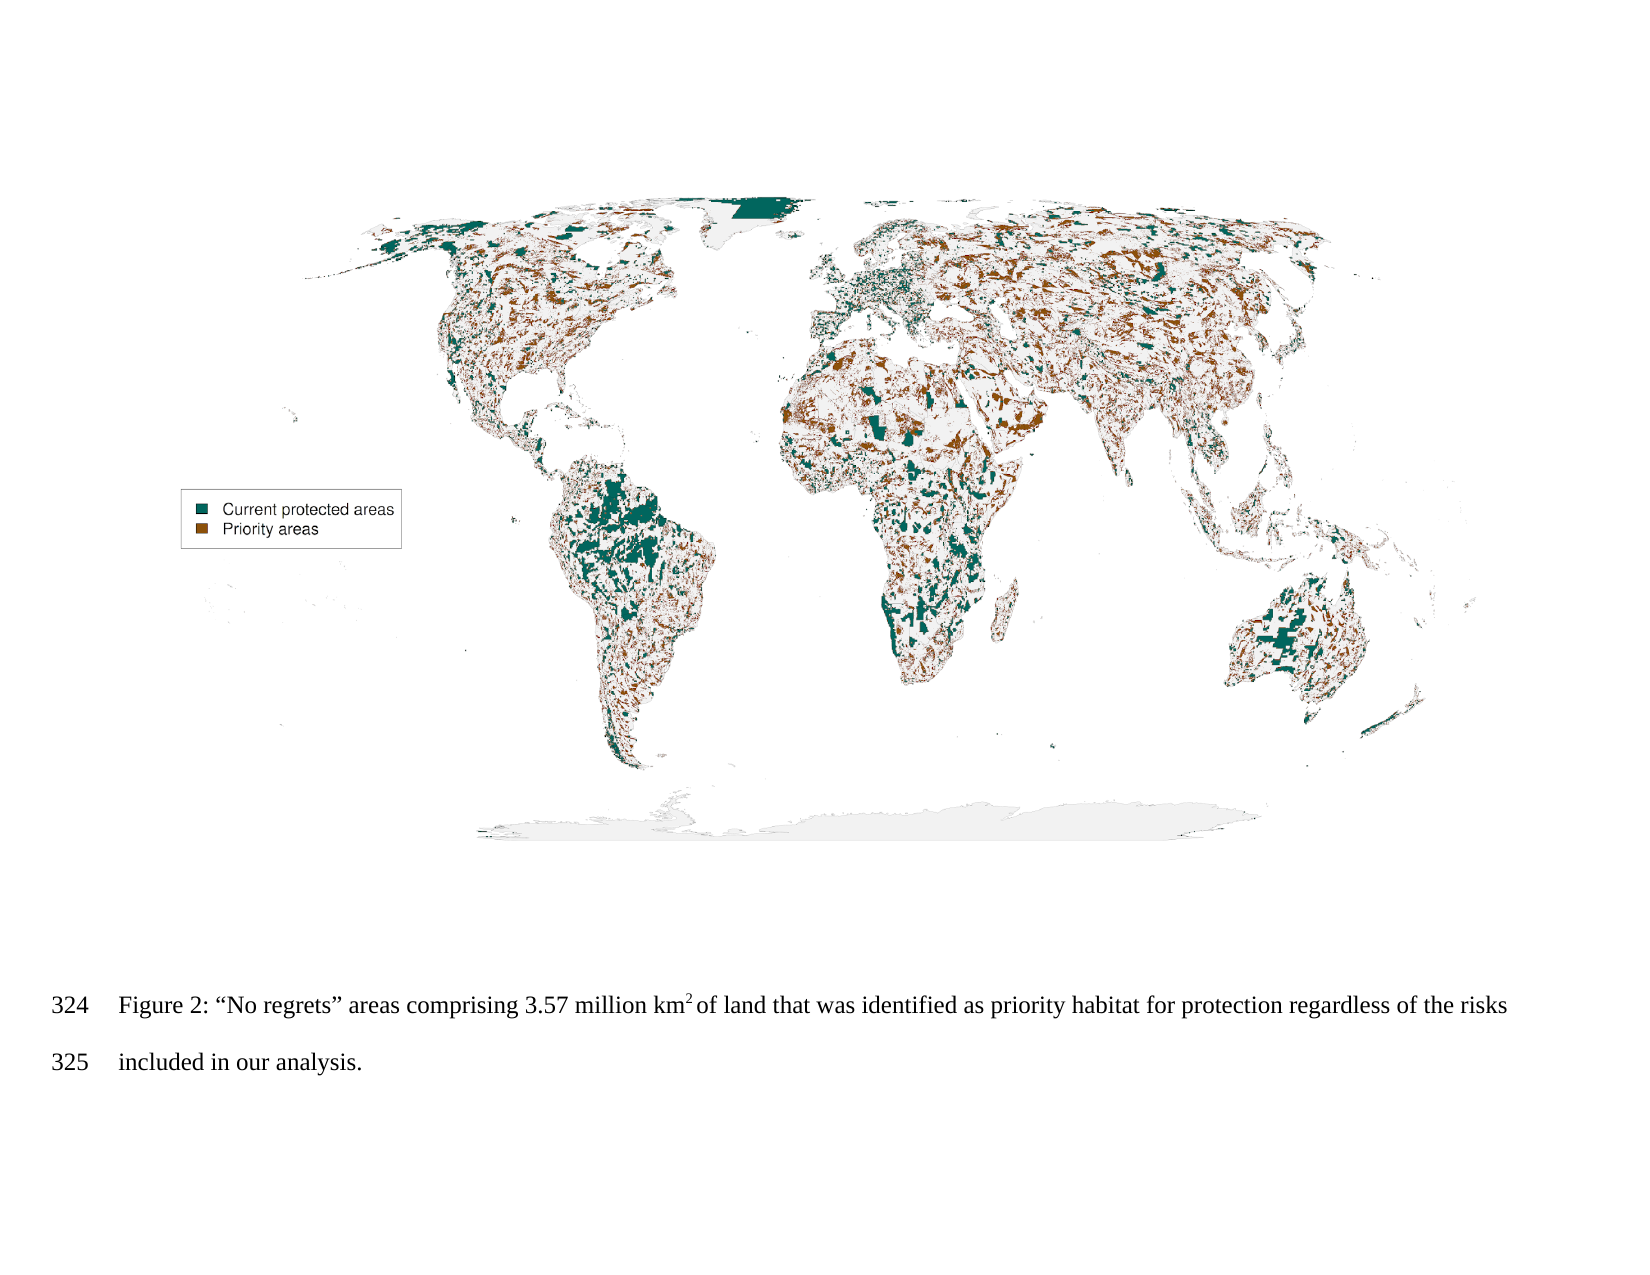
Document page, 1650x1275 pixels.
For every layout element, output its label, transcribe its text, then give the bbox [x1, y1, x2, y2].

picture [118, 118, 1532, 904]
text Figure 2: “No regrets” areas comprising 3.57 million km2 of land that was identified as priority habitat for protection regardless of the risks included in our analysis. [118, 990, 1532, 1076]
